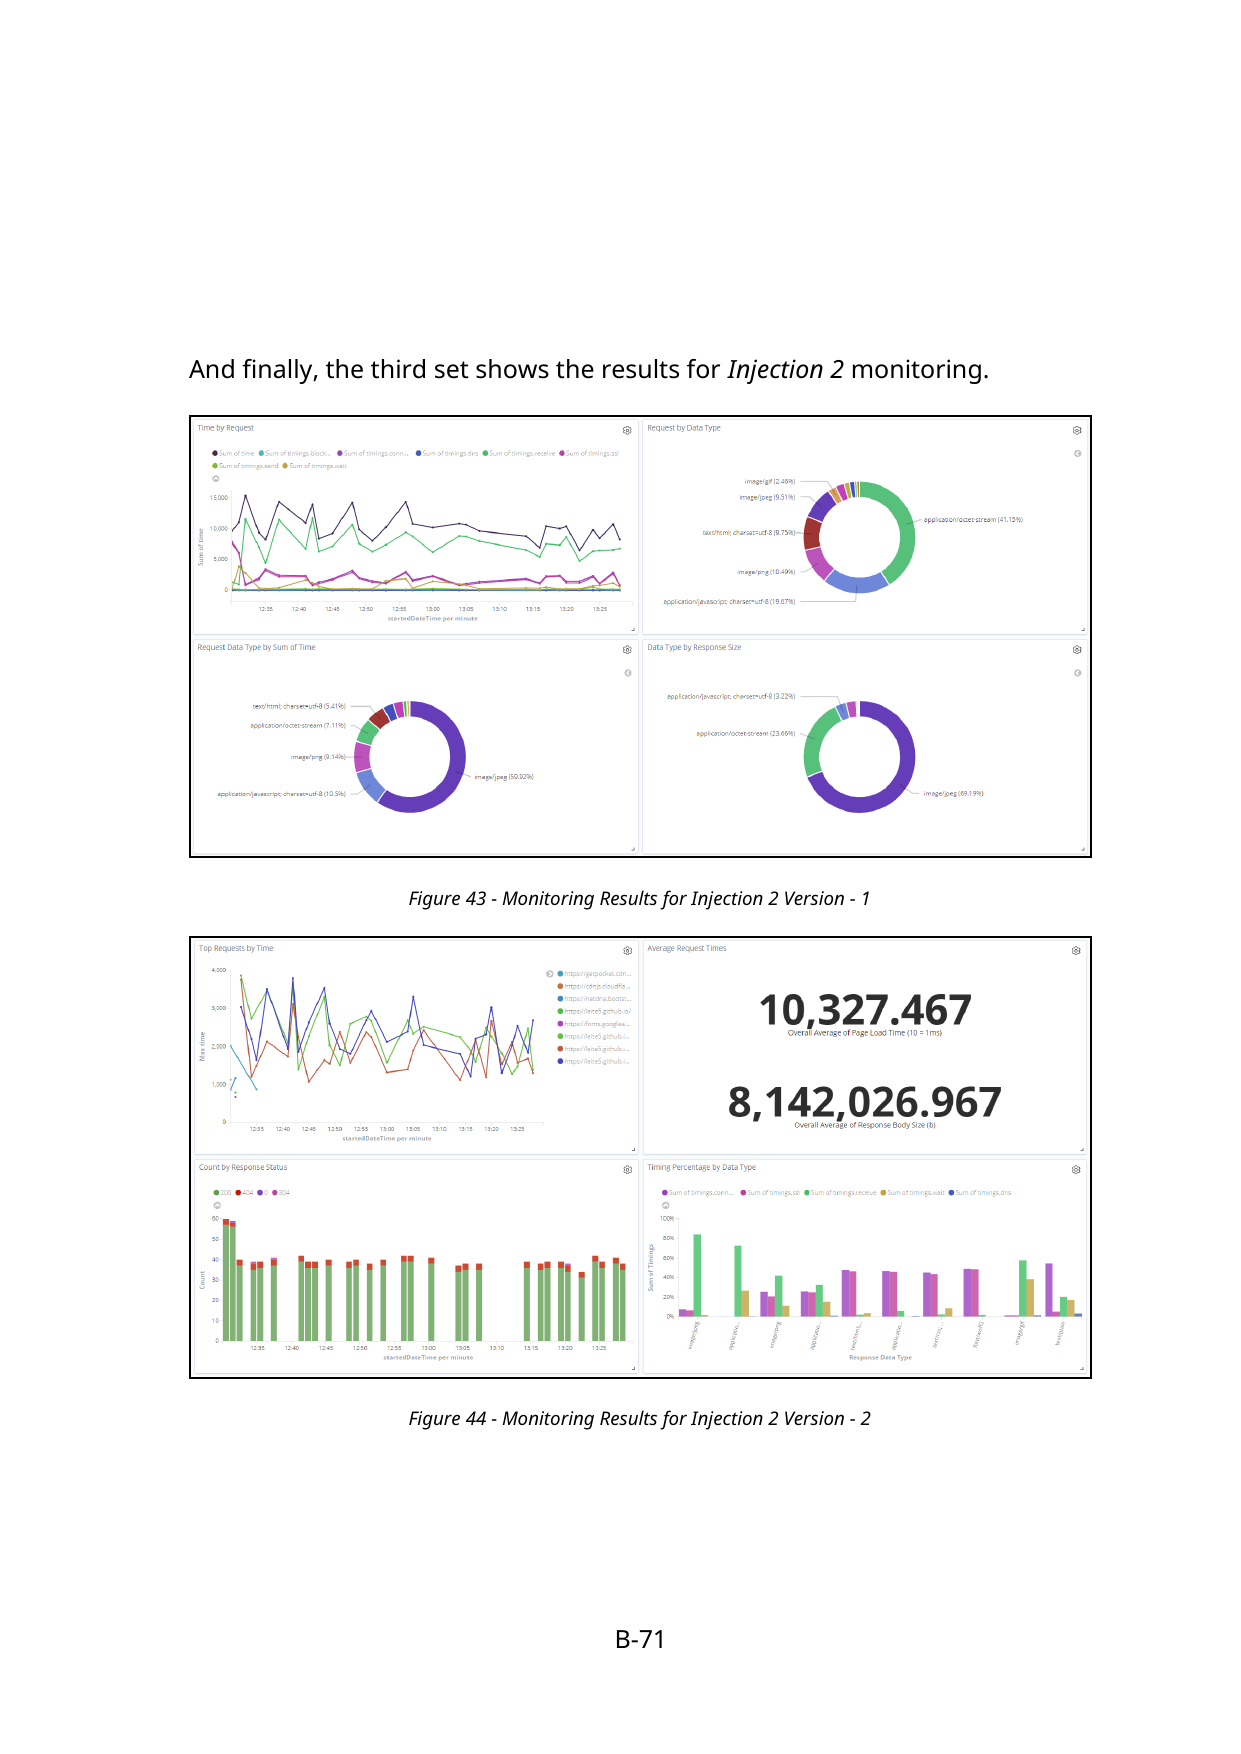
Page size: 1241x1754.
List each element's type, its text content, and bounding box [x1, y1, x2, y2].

picture [191, 938, 1090, 1377]
text Figure 43 - Monitoring Results for Injection 2 Version - 1 [189, 885, 1092, 911]
picture [191, 417, 1090, 856]
text And finally, the third set shows the results for Injection 2 monitoring. [189, 352, 1092, 386]
text Figure 44 - Monitoring Results for Injection 2 Version - 2 [189, 1406, 1092, 1431]
